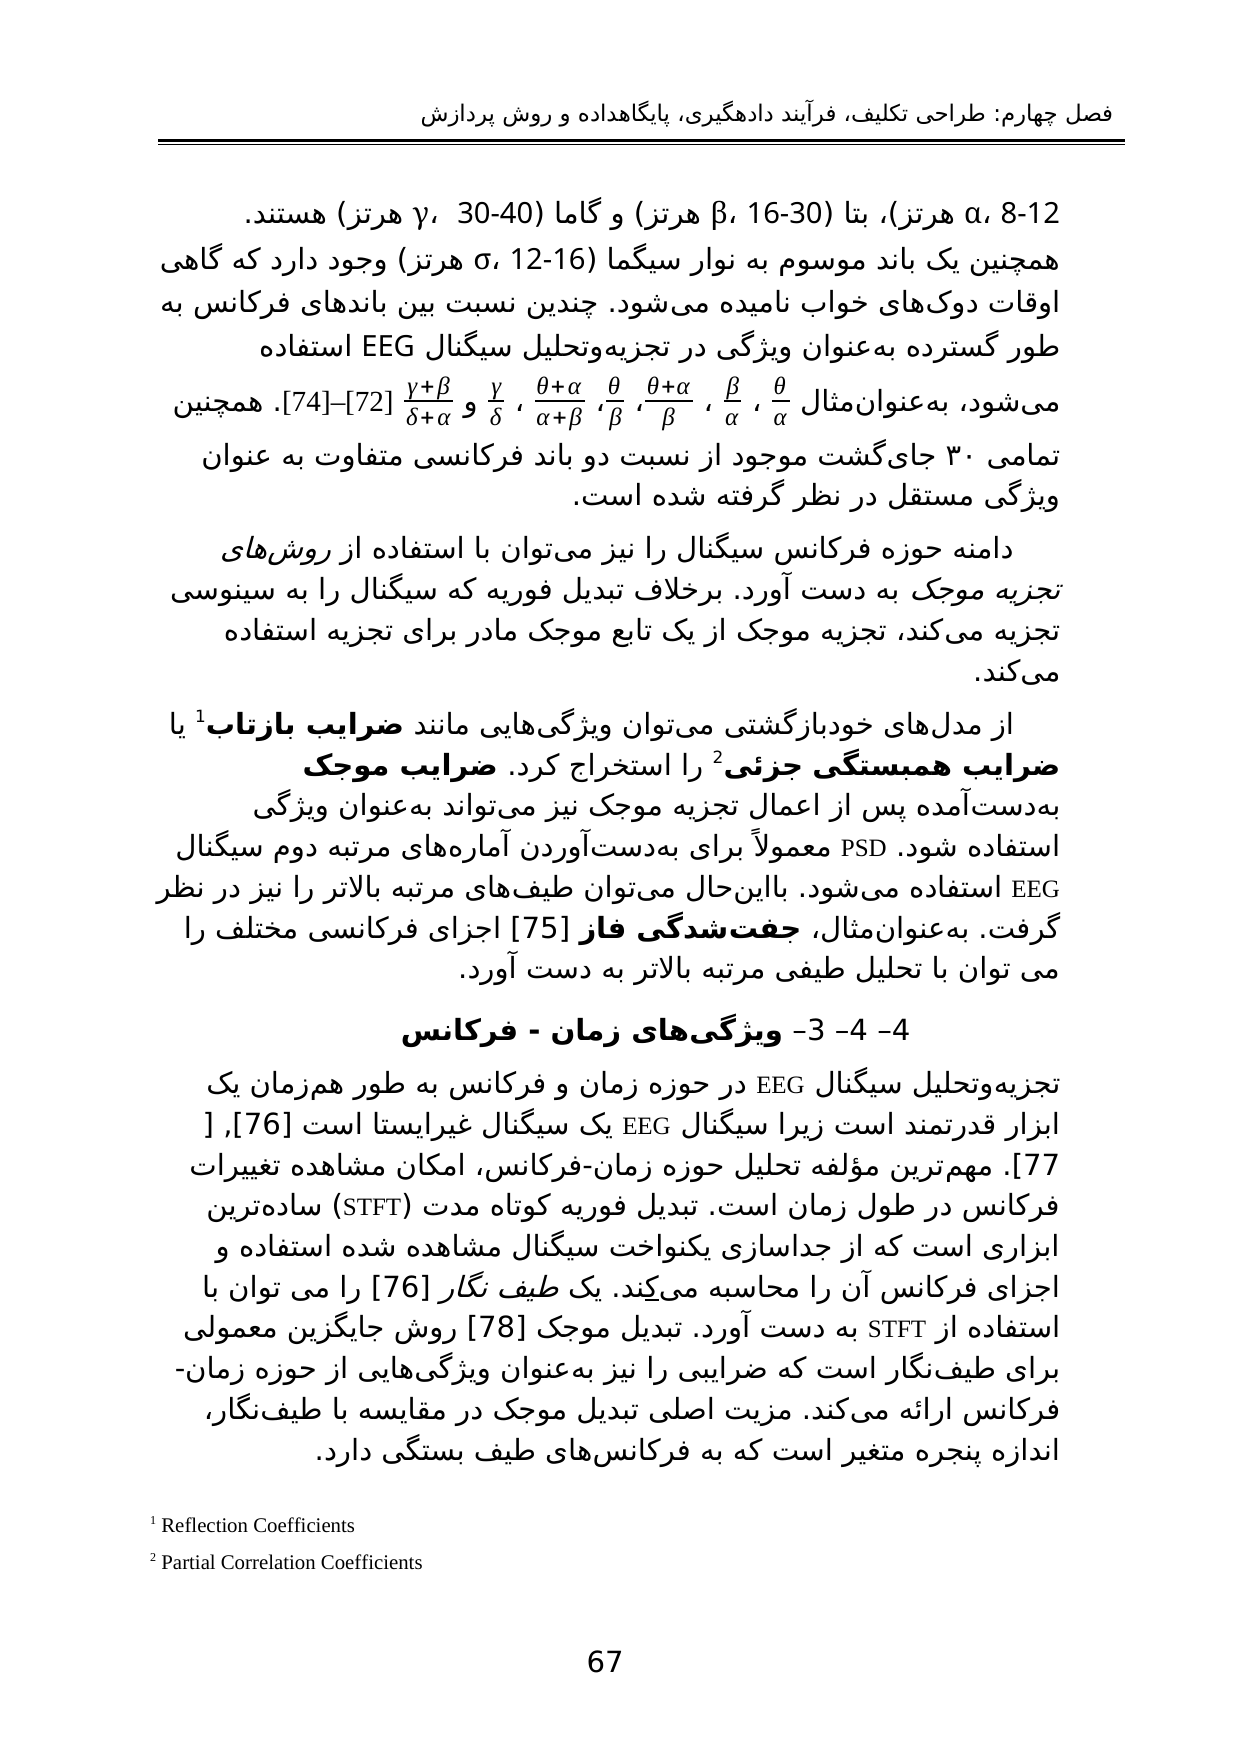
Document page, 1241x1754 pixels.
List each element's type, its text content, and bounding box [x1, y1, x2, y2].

text از مدل‌های خودبازگشتی می‌توان ویژگی‌هایی مانند ضرایب بازتاب یا ضرایب همبستگی جزئی را استخراج کرد. ضرایب موجک به‌دست‌آمده پس از اعمال تجزیه موجک نیز می‌تواند به‌عنوان ویژگی استفاده شود. PSD معمولاً برای به‌دست‌آوردن آماره‌های مرتبه دوم سیگنال EEG استفاده می‌شود. بااین‌حال می‌توان طیف‌های مرتبه بالاتر را نیز در نظر گرفت. به‌عنوان‌مثال، جفت‌شدگی فاز [75] اجزای فرکانسی مختلف را می توان با تحلیل طیفی مرتبه بالاتر به دست آورد. [150, 707, 1060, 986]
text ویژگی‌های آماری مانند میانگین، میانه، واریانس، انحراف معیار، چولگی، کشیدگی و موارد مشابه نیز در حوزه فرکانس استفاده می‌شود. توان‌های نسبی باندهای فرکانسی خاص، پراستفاده‌ترین ویژگی‌های حوزه فرکانس در تمام زمینه‌های تجزیه‌وتحلیل سیگنال‌های EEG هستند. متداول‌ترین باندهای فرکانسی دلتا (δ، 5/0 - 4 هرتز)، تتا (θ، 4-8 هرتز)، آلفا (α، 8-12 هرتز)، بتا (β، 16-30 هرتز) و گاما (γ، 30-40 هرتز) هستند. همچنین یک باند موسوم به نوار سیگما (σ، 12-16 هرتز) وجود دارد که گاهی اوقات دوک‌های خواب نامیده می‌شود. چندین نسبت بین باندهای فرکانس به طور گسترده به‌عنوان ویژگی در تجزیه‌وتحلیل سیگنال EEG استفاده می‌شود، به‌عنوان‌مثال ، ، ، ، ، و [72]–[74]. همچنین تمامی ۳۰ جای‌گشت موجود از نسبت دو باند فرکانسی متفاوت به عنوان ویژگی مستقل در نظر گرفته شده است. [150, 192, 1060, 513]
text تجزیه‌وتحلیل سیگنال EEG در حوزه زمان و فرکانس به طور هم‌زمان یک ابزار قدرتمند است زیرا سیگنال EEG یک سیگنال غیرایستا است [76], [77]. مهم‌ترین مؤلفه تحلیل حوزه زمان-فرکانس، امکان مشاهده تغییرات فرکانس در طول زمان است. تبدیل فوریه کوتاه مدت (STFT) ساده‌ترین ابزاری است که از جداسازی یکنواخت سیگنال مشاهده شده استفاده و اجزای فرکانس آن را محاسبه می‌کند. یک طیف نگار [76] را می توان با استفاده از STFT به دست آورد. تبدیل موجک [78] روش جایگزین معمولی برای طیف‌نگار است که ضرایبی را نیز به‌عنوان ویژگی‌هایی از حوزه زمان-فرکانس ارائه می‌کند. مزیت اصلی تبدیل موجک در مقایسه با طیف‌نگار، اندازه پنجره متغیر است که به فرکانس‌های طیف بستگی دارد. [150, 1066, 1060, 1467]
subtitle ویژگی‌های زمان - فرکانس [150, 1013, 985, 1047]
text دامنه حوزه فرکانس سیگنال را نیز می‌توان با استفاده از روش‌های تجزیه موجک به دست آورد. برخلاف تبدیل فوریه که سیگنال را به سینوسی تجزیه می‌کند، تجزیه موجک از یک تابع موجک مادر برای تجزیه استفاده می‌کند. [150, 532, 1060, 688]
